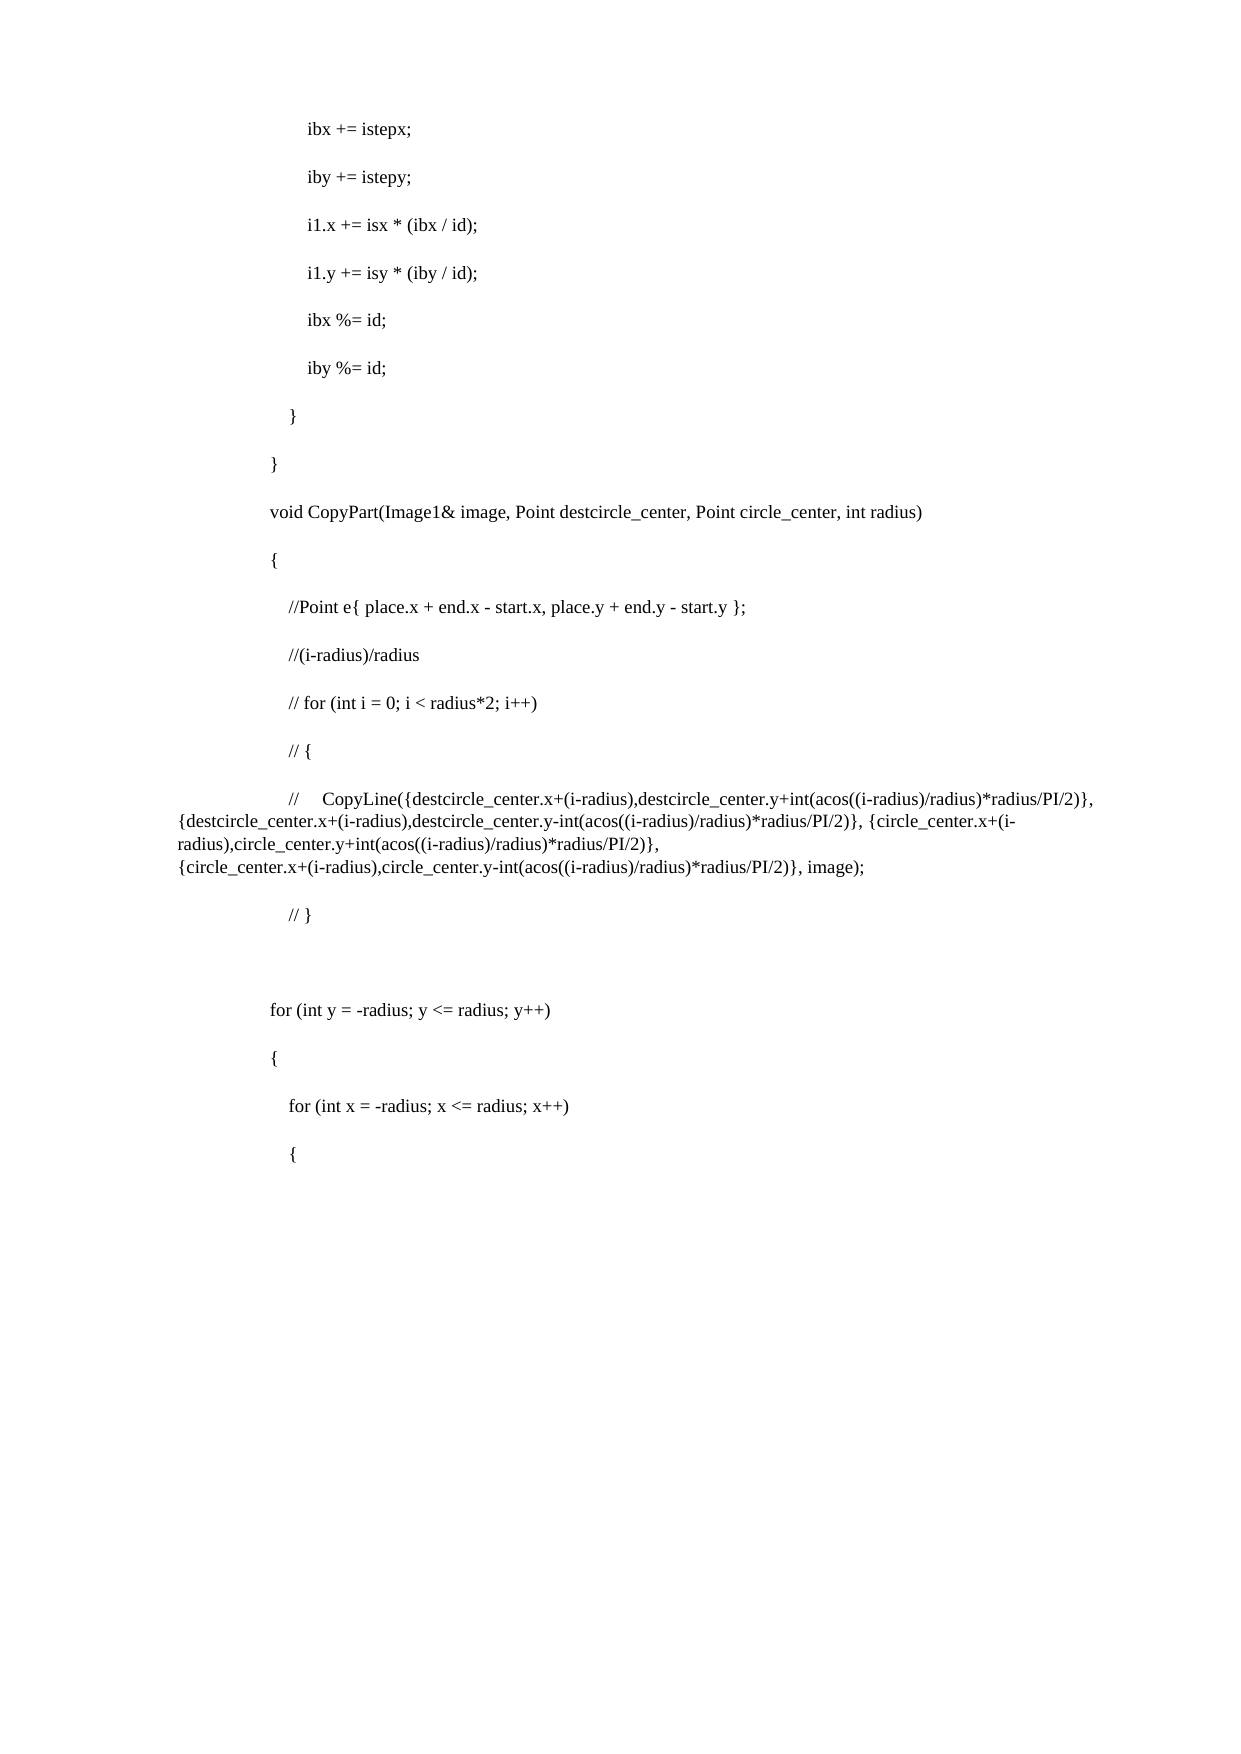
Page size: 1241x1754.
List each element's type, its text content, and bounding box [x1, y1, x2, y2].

subtitle // CopyLine({destcircle_center.x+(i-radius),destcircle_center.y+int(acos((i-radius)/radius)*radius/PI/2)}, {destcircle_center.x+(i-radius),destcircle_center.y-int(acos((i-radius)/radius)*radius/PI/2)}, {circle_center.x+(i-radius),circle_center.y+int(acos((i-radius)/radius)*radius/PI/2)}, {circle_center.x+(i-radius),circle_center.y-int(acos((i-radius)/radius)*radius/PI/2)}, image); [177, 787, 1152, 877]
subtitle { [177, 548, 1152, 570]
subtitle // for (int i = 0; i < radius*2; i++) [177, 692, 1152, 713]
subtitle //(i-radius)/radius [177, 644, 1152, 666]
subtitle } [177, 453, 1152, 474]
subtitle for (int y = -radius; y <= radius; y++) [177, 999, 1152, 1021]
subtitle void CopyPart(Image1& image, Point destcircle_center, Point circle_center, int radius) [177, 501, 1152, 522]
subtitle } [177, 405, 1152, 427]
subtitle i1.y += isy * (iby / id); [177, 262, 1152, 283]
subtitle { [177, 1143, 1152, 1164]
subtitle // } [177, 904, 1152, 925]
subtitle iby %= id; [177, 357, 1152, 379]
subtitle // { [177, 740, 1152, 761]
subtitle i1.x += isx * (ibx / id); [177, 214, 1152, 235]
subtitle ibx += istepx; [177, 118, 1152, 140]
subtitle for (int x = -radius; x <= radius; x++) [177, 1095, 1152, 1117]
subtitle iby += istepy; [177, 166, 1152, 187]
subtitle { [177, 1047, 1152, 1069]
subtitle //Point e{ place.x + end.x - start.x, place.y + end.y - start.y }; [177, 596, 1152, 618]
subtitle ibx %= id; [177, 309, 1152, 331]
